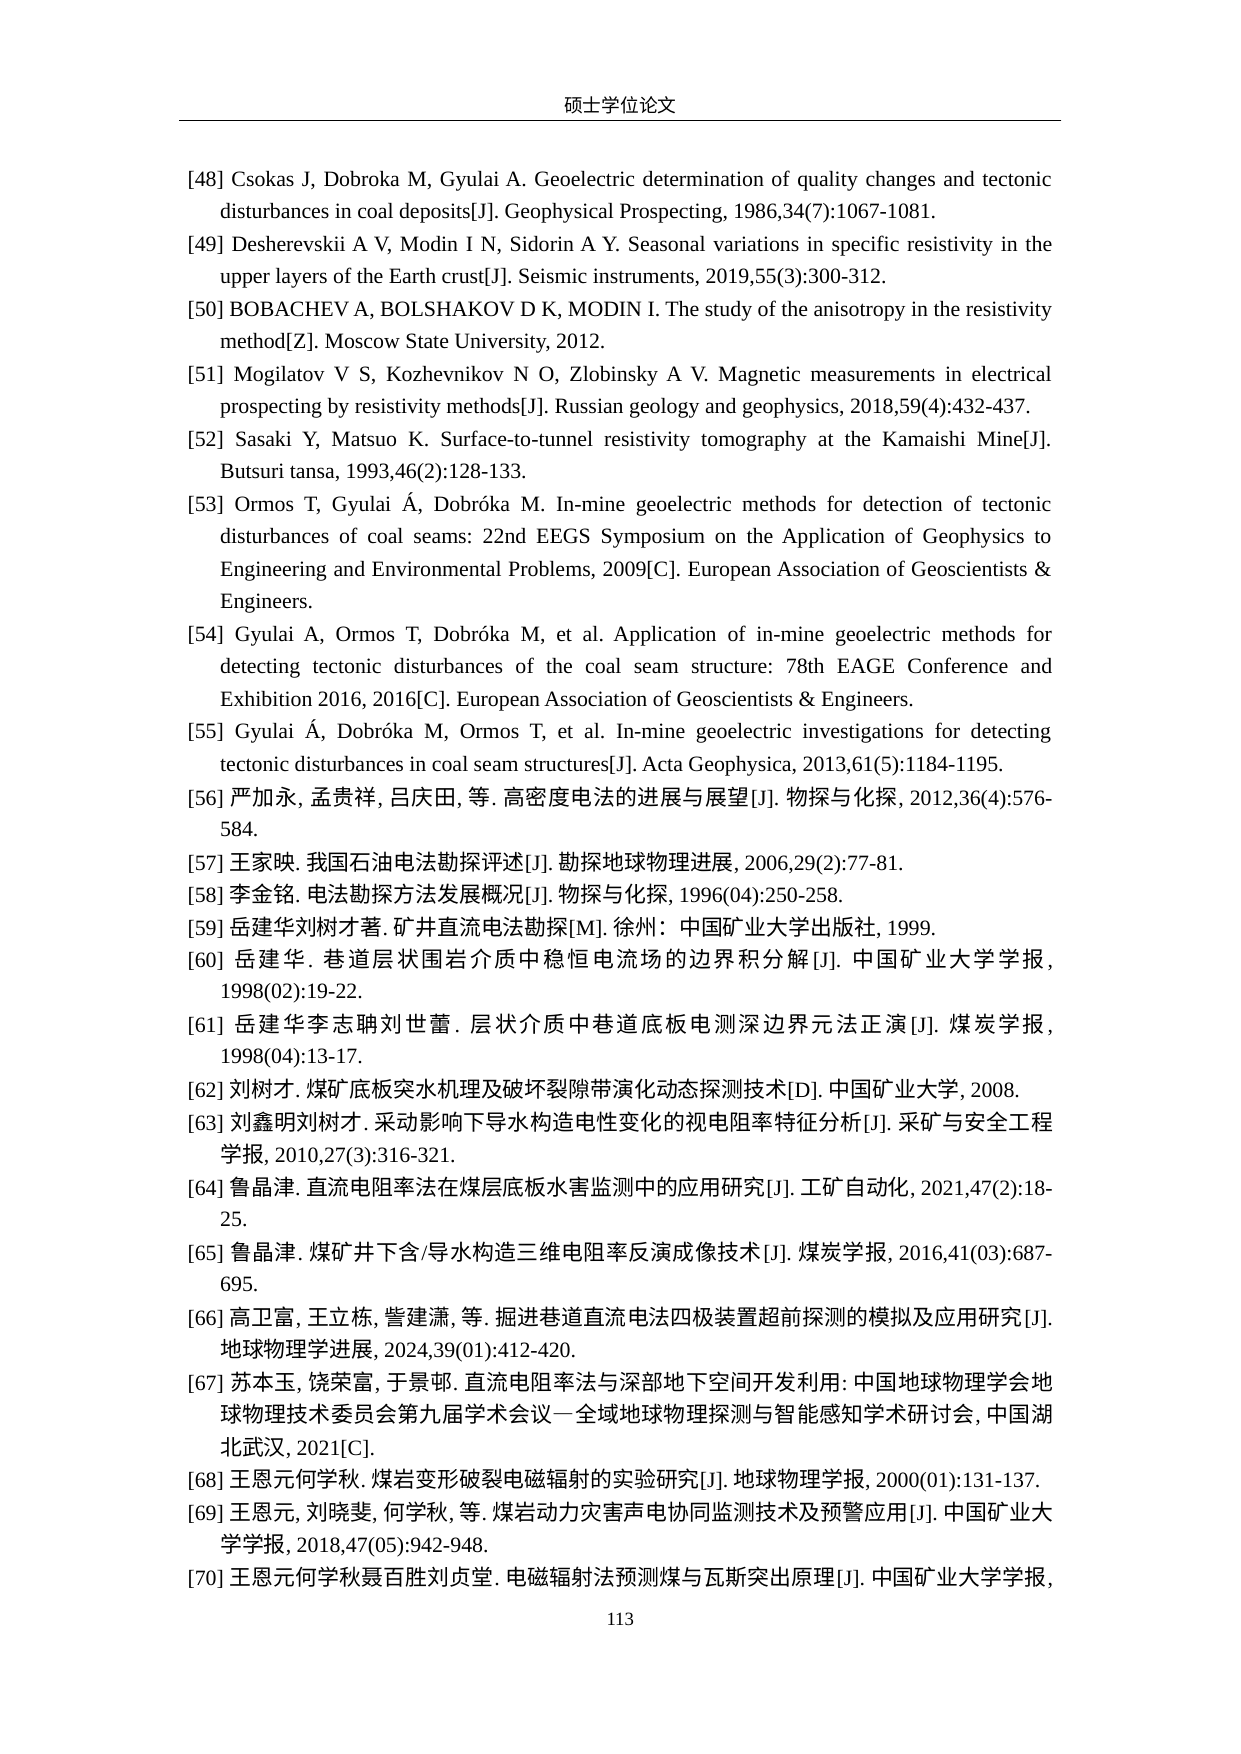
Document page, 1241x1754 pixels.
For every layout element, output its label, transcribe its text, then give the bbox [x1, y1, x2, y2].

text [63] 刘鑫明刘树才. 采动影响下导水构造电性变化的视电阻率特征分析[J]. 采矿与安全工程学报, 2010,27(3):316-321. [187, 1104, 1053, 1169]
text [68] 王恩元何学秋. 煤岩变形破裂电磁辐射的实验研究[J]. 地球物理学报, 2000(01):131-137. [187, 1462, 1053, 1494]
text [60] 岳建华. 巷道层状围岩介质中稳恒电流场的边界积分解[J]. 中国矿业大学学报, 1998(02):19-22. [187, 942, 1053, 1007]
text [65] 鲁晶津. 煤矿井下含/导水构造三维电阻率反演成像技术[J]. 煤炭学报, 2016,41(03):687-695. [187, 1234, 1053, 1299]
text [52] Sasaki Y, Matsuo K. Surface-to-tunnel resistivity tomography at the Kamaishi Mine[J]. Butsuri tansa, 1993,46(2):128-133. [187, 422, 1053, 487]
text [57] 王家映. 我国石油电法勘探评述[J]. 勘探地球物理进展, 2006,29(2):77-81. [187, 844, 1053, 877]
text [59] 岳建华刘树才著. 矿井直流电法勘探[M]. 徐州：中国矿业大学出版社, 1999. [187, 909, 1053, 942]
text [66] 高卫富, 王立栋, 訾建潇, 等. 掘进巷道直流电法四极装置超前探测的模拟及应用研究[J]. 地球物理学进展, 2024,39(01):412-420. [187, 1299, 1053, 1364]
text [67] 苏本玉, 饶荣富, 于景邨. 直流电阻率法与深部地下空间开发利用: 中国地球物理学会地球物理技术委员会第九届学术会议—全域地球物理探测与智能感知学术研讨会, 中国湖北武汉, 2021[C]. [187, 1364, 1053, 1462]
text [61] 岳建华李志聃刘世蕾. 层状介质中巷道底板电测深边界元法正演[J]. 煤炭学报, 1998(04):13-17. [187, 1007, 1053, 1072]
text [48] Csokas J, Dobroka M, Gyulai A. Geoelectric determination of quality changes and tectonic disturbances in coal deposits[J]. Geophysical Prospecting, 1986,34(7):1067-1081. [187, 162, 1053, 227]
text [51] Mogilatov V S, Kozhevnikov N O, Zlobinsky A V. Magnetic measurements in electrical prospecting by resistivity methods[J]. Russian geology and geophysics, 2018,59(4):432-437. [187, 357, 1053, 422]
text [53] Ormos T, Gyulai Á, Dobróka M. In-mine geoelectric methods for detection of tectonic disturbances of coal seams: 22nd EEGS Symposium on the Application of Geophysics to Engineering and Environmental Problems, 2009[C]. European Association of Geoscientists & Engineers. [187, 487, 1053, 617]
text [58] 李金铭. 电法勘探方法发展概况[J]. 物探与化探, 1996(04):250-258. [187, 877, 1053, 909]
text [56] 严加永, 孟贵祥, 吕庆田, 等. 高密度电法的进展与展望[J]. 物探与化探, 2012,36(4):576-584. [187, 779, 1053, 844]
text [55] Gyulai Á, Dobróka M, Ormos T, et al. In-mine geoelectric investigations for detecting tectonic disturbances in coal seam structures[J]. Acta Geophysica, 2013,61(5):1184-1195. [187, 714, 1053, 779]
text [50] BOBACHEV A, BOLSHAKOV D K, MODIN I. The study of the anisotropy in the resistivity method[Z]. Moscow State University, 2012. [187, 292, 1053, 357]
text [62] 刘树才. 煤矿底板突水机理及破坏裂隙带演化动态探测技术[D]. 中国矿业大学, 2008. [187, 1072, 1053, 1104]
text [69] 王恩元, 刘晓斐, 何学秋, 等. 煤岩动力灾害声电协同监测技术及预警应用[J]. 中国矿业大学学报, 2018,47(05):942-948. [187, 1494, 1053, 1559]
text [54] Gyulai A, Ormos T, Dobróka M, et al. Application of in-mine geoelectric methods for detecting tectonic disturbances of the coal seam structure: 78th EAGE Conference and Exhibition 2016, 2016[C]. European Association of Geoscientists & Engineers. [187, 617, 1053, 714]
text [187, 1559, 1053, 1592]
text [49] Desherevskii A V, Modin I N, Sidorin A Y. Seasonal variations in specific resistivity in the upper layers of the Earth crust[J]. Seismic instruments, 2019,55(3):300-312. [187, 227, 1053, 292]
text [64] 鲁晶津. 直流电阻率法在煤层底板水害监测中的应用研究[J]. 工矿自动化, 2021,47(2):18-25. [187, 1169, 1053, 1234]
